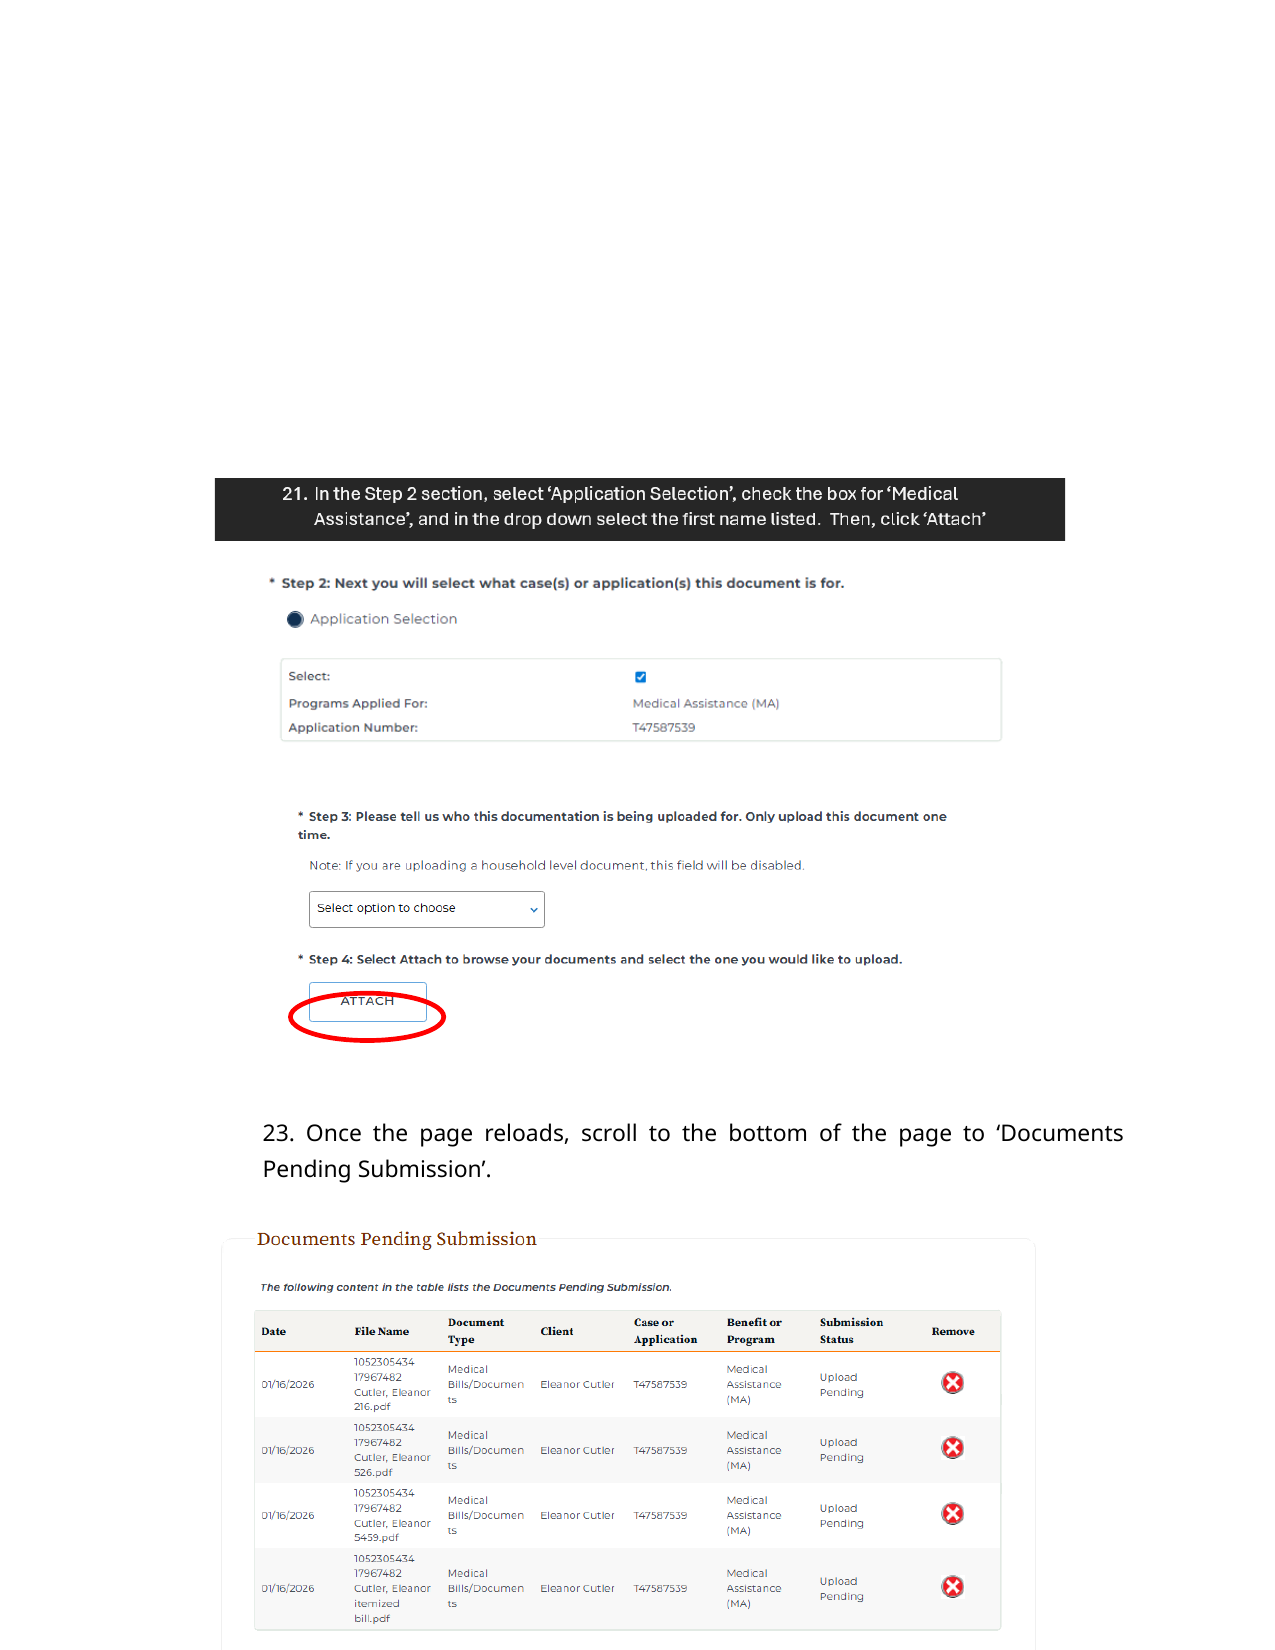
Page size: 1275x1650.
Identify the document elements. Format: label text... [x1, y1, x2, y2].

picture [238, 569, 1037, 759]
list 23. Once the page reloads, scroll to the bottom of the page to ‘Documents Pending Submission’. [262, 1117, 1125, 1184]
picture [214, 478, 1066, 541]
picture [280, 799, 995, 1034]
picture [206, 1219, 1069, 1650]
picture [293, 996, 441, 1034]
